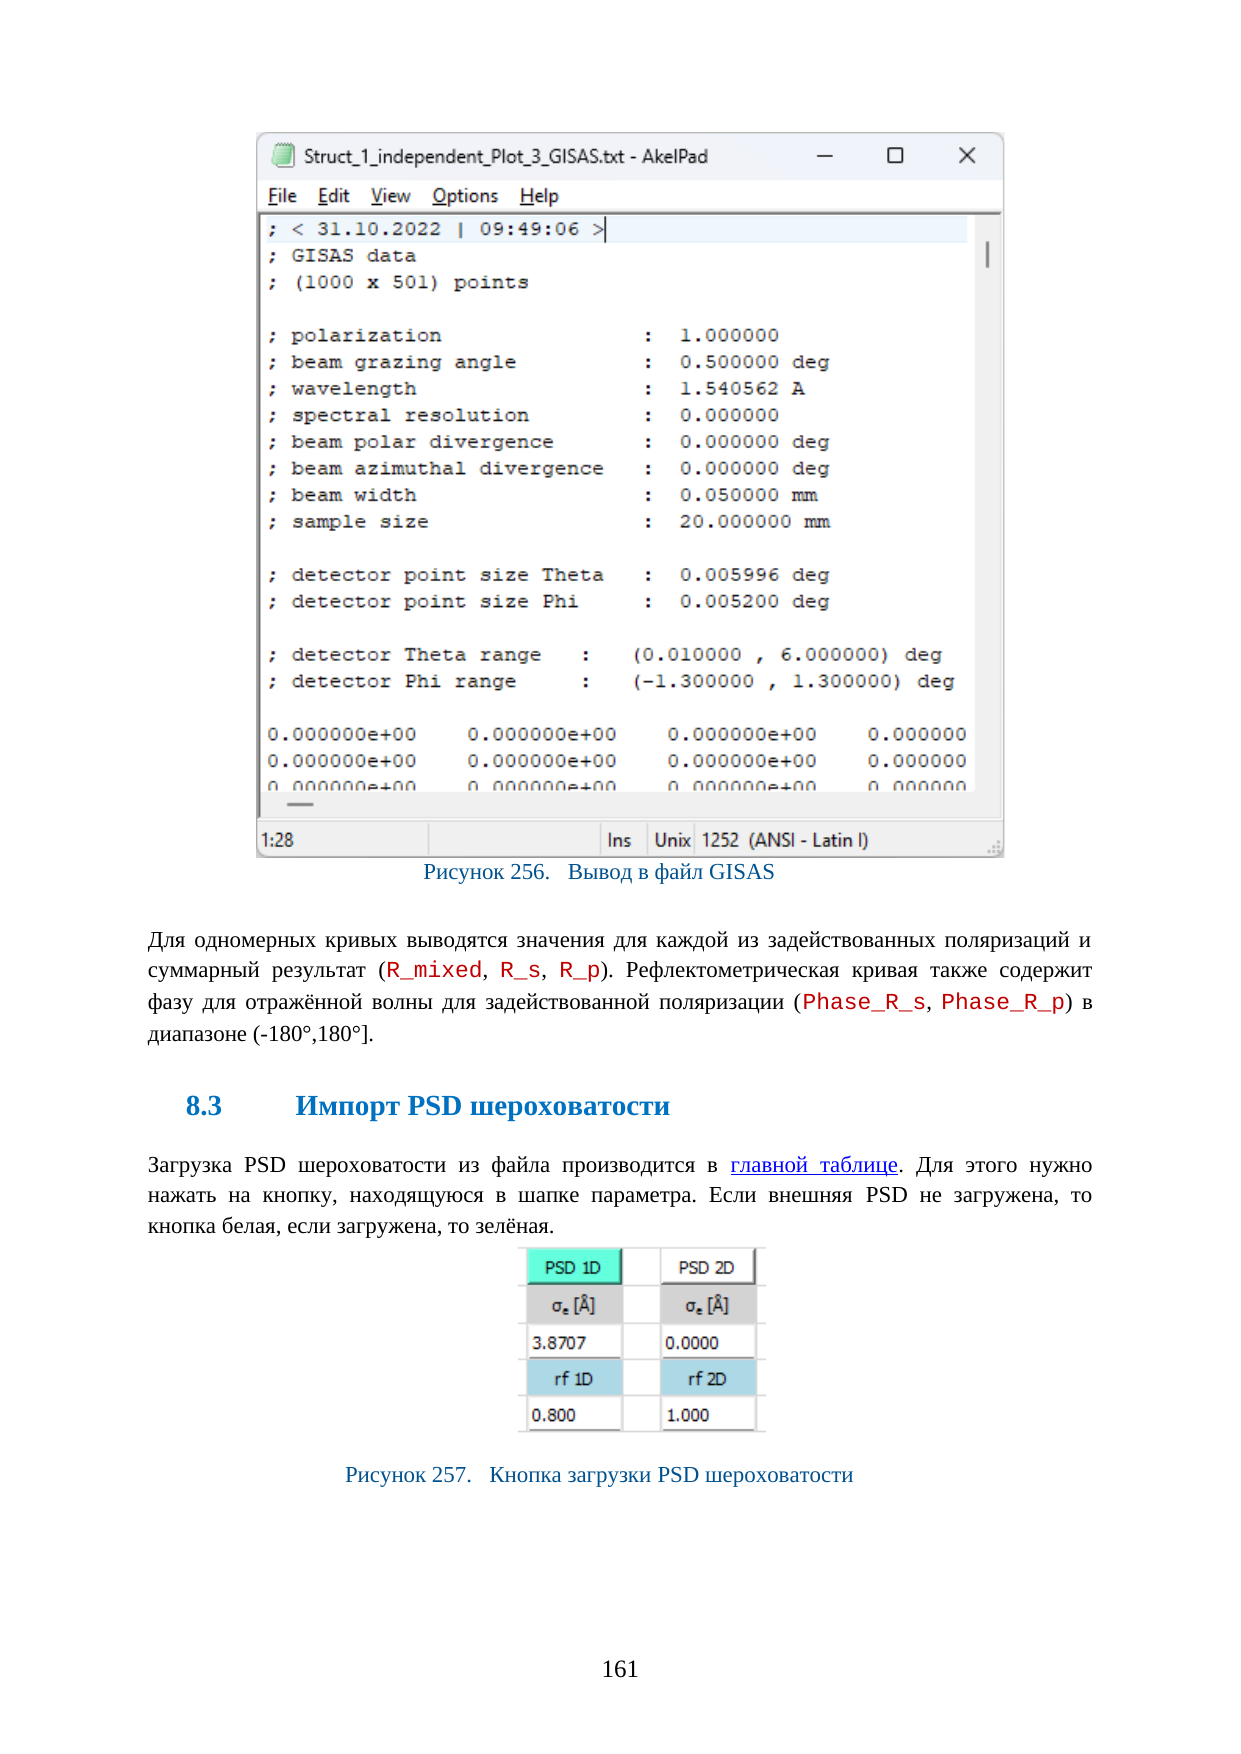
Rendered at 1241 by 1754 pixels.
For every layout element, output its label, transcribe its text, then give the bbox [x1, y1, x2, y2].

text Загрузка PSD шероховатости из файла производится в главной таблице. Для этого нужно нажать на кнопку, находящуюся в шапке параметра. Если внешняя PSD не загружена, то кнопка белая, если загружена, то зелёная. [148, 1151, 1093, 1238]
text Для одномерных кривых выводятся значения для каждой из задействованных поляризаций и суммарный результат (R_mixed, R_s, R_p). Рефлектометрическая кривая также содержит фазу для отражённой волны для задействованной поляризации (Phase_R_s, Phase_R_p) в диапазоне (-180°,180°]. [148, 926, 1093, 1046]
picture [256, 132, 1005, 858]
subtitle Импорт PSD шероховатости [155, 1088, 1093, 1121]
picture [517, 1238, 767, 1442]
list Кнопка загрузки PSD шероховатости [178, 1279, 1093, 1487]
